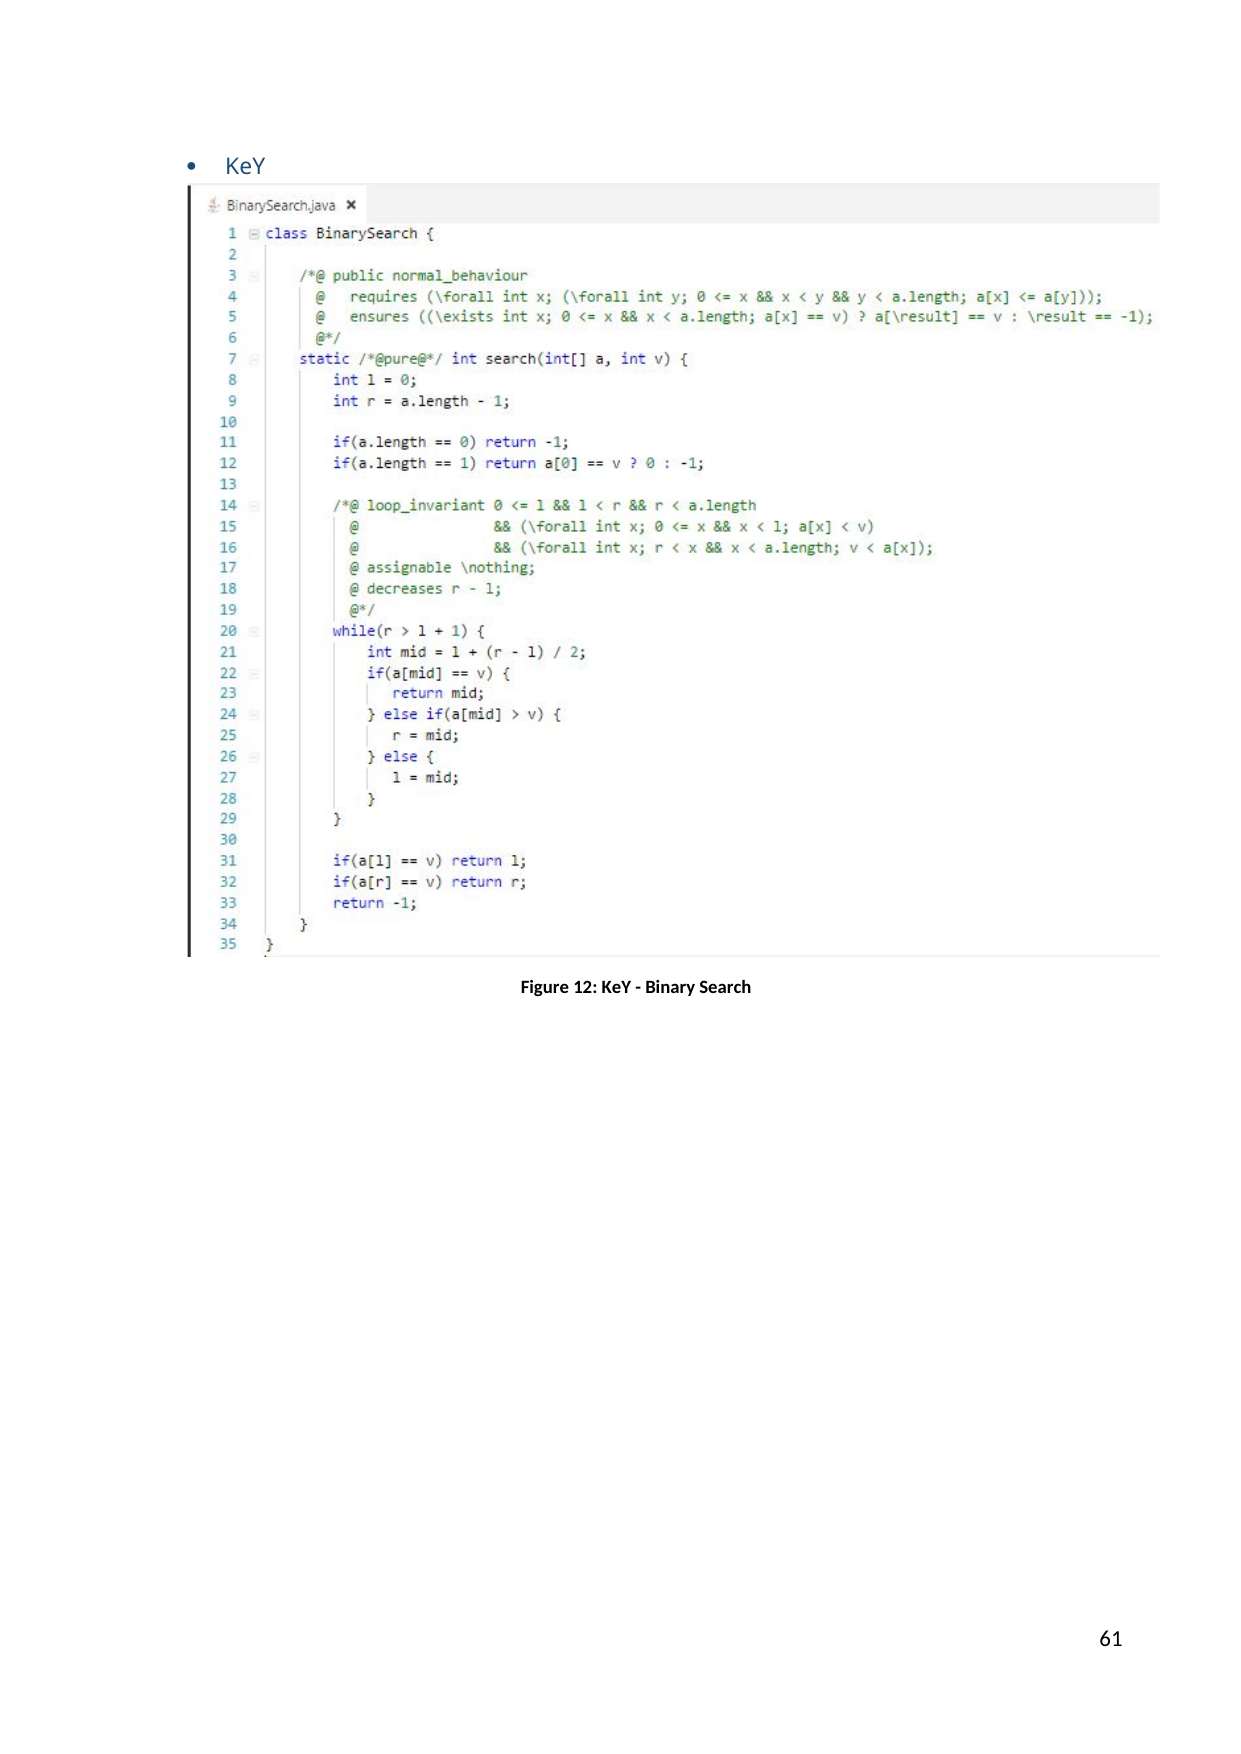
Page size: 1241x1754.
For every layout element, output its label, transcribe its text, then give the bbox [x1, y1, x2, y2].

subtitle KeY [187, 150, 1122, 181]
text Figure 12: KeY - Binary Search [150, 976, 1122, 998]
picture [187, 183, 1160, 957]
